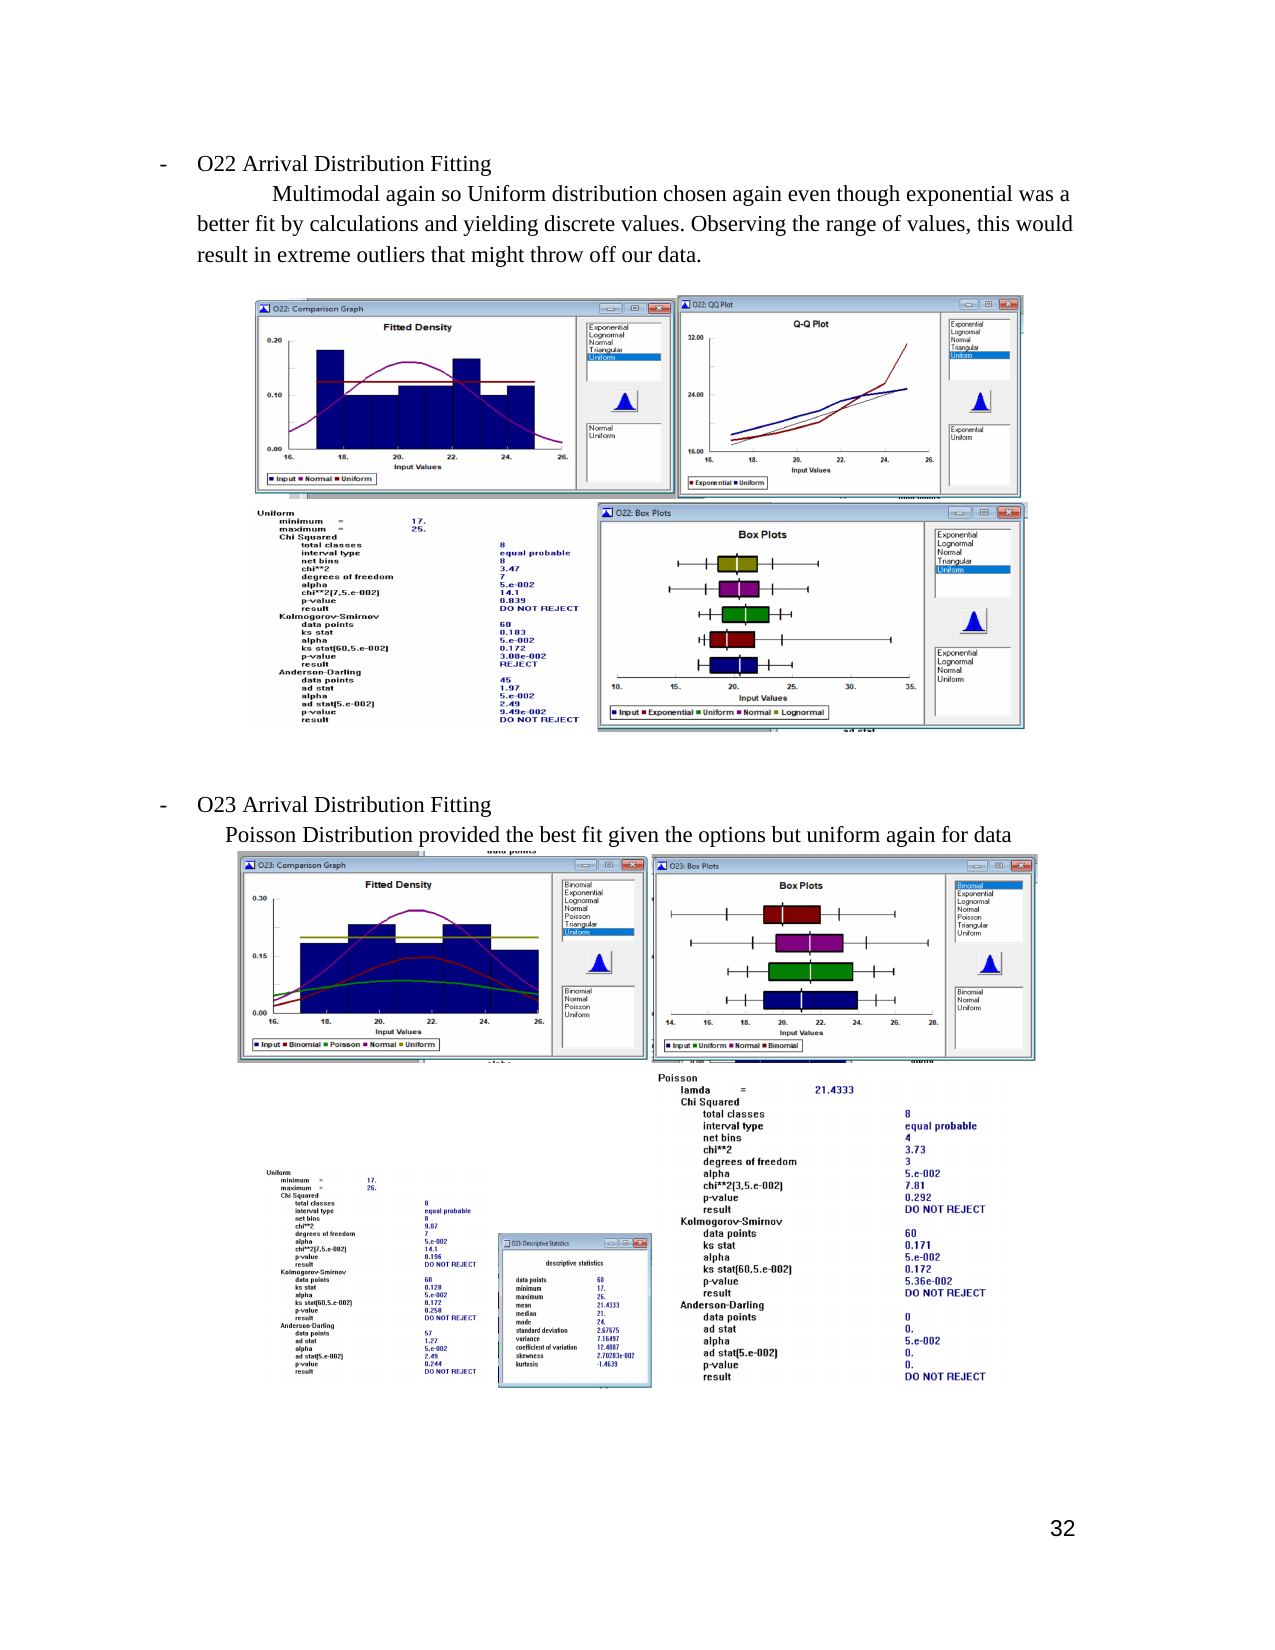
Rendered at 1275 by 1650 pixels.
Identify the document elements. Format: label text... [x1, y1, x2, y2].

list O22 Arrival Distribution Fitting [159, 150, 1125, 176]
picture [237, 851, 1038, 1063]
text Multimodal again so Uniform distribution chosen again even though exponential was a better fit by calculations and yielding discrete values. Observing the range of values, this would result in extreme outliers that might throw off our data. [197, 180, 1125, 267]
picture [247, 502, 1028, 732]
list O23 Arrival Distribution Fitting [159, 791, 1125, 817]
picture [251, 295, 1024, 499]
text Poisson Distribution provided the best fit given the options but uniform again for data [150, 821, 1125, 848]
picture [263, 1066, 1012, 1389]
